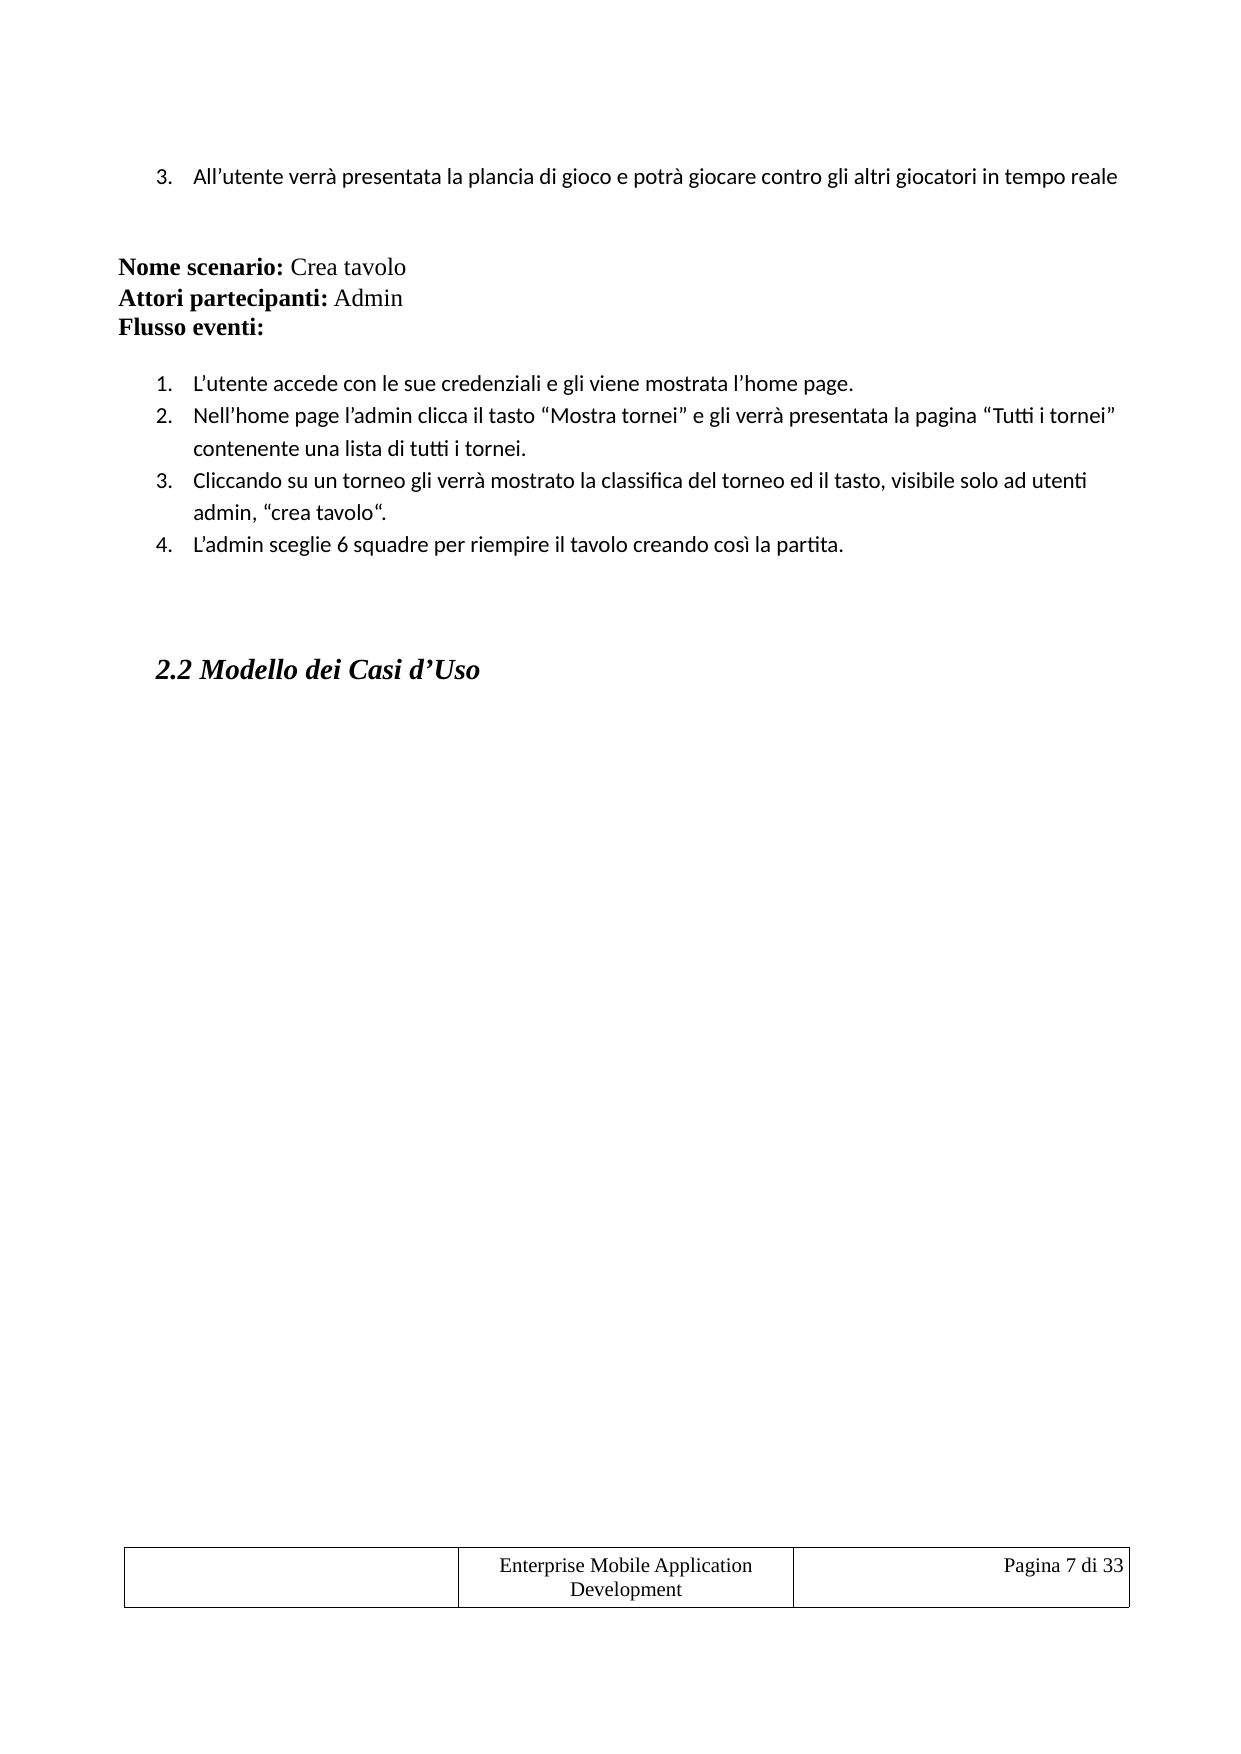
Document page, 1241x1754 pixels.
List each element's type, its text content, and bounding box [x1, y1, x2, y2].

list All’utente verrà presentata la plancia di gioco e potrà giocare contro gli altri giocatori in tempo reale [156, 162, 1122, 191]
list Cliccando su un torneo gli verrà mostrato la classifica del torneo ed il tasto, visibile solo ad utenti admin, “crea tavolo“. [156, 466, 1122, 526]
list L’utente accede con le sue credenziali e gli viene mostrata l’home page. [156, 369, 1122, 397]
subtitle 2.2 Modello dei Casi d’Uso [156, 652, 1122, 686]
list Nell’home page l’admin clicca il tasto “Mostra tornei” e gli verrà presentata la pagina “Tutti i tornei” contenente una lista di tutti i tornei. [156, 402, 1122, 462]
text Nome scenario: Crea tavolo [118, 252, 1122, 281]
text Attori partecipanti: Admin [118, 283, 1122, 312]
text Flusso eventi: [118, 312, 1122, 341]
list L’admin sceglie 6 squadre per riempire il tavolo creando così la partita. [156, 530, 1122, 558]
